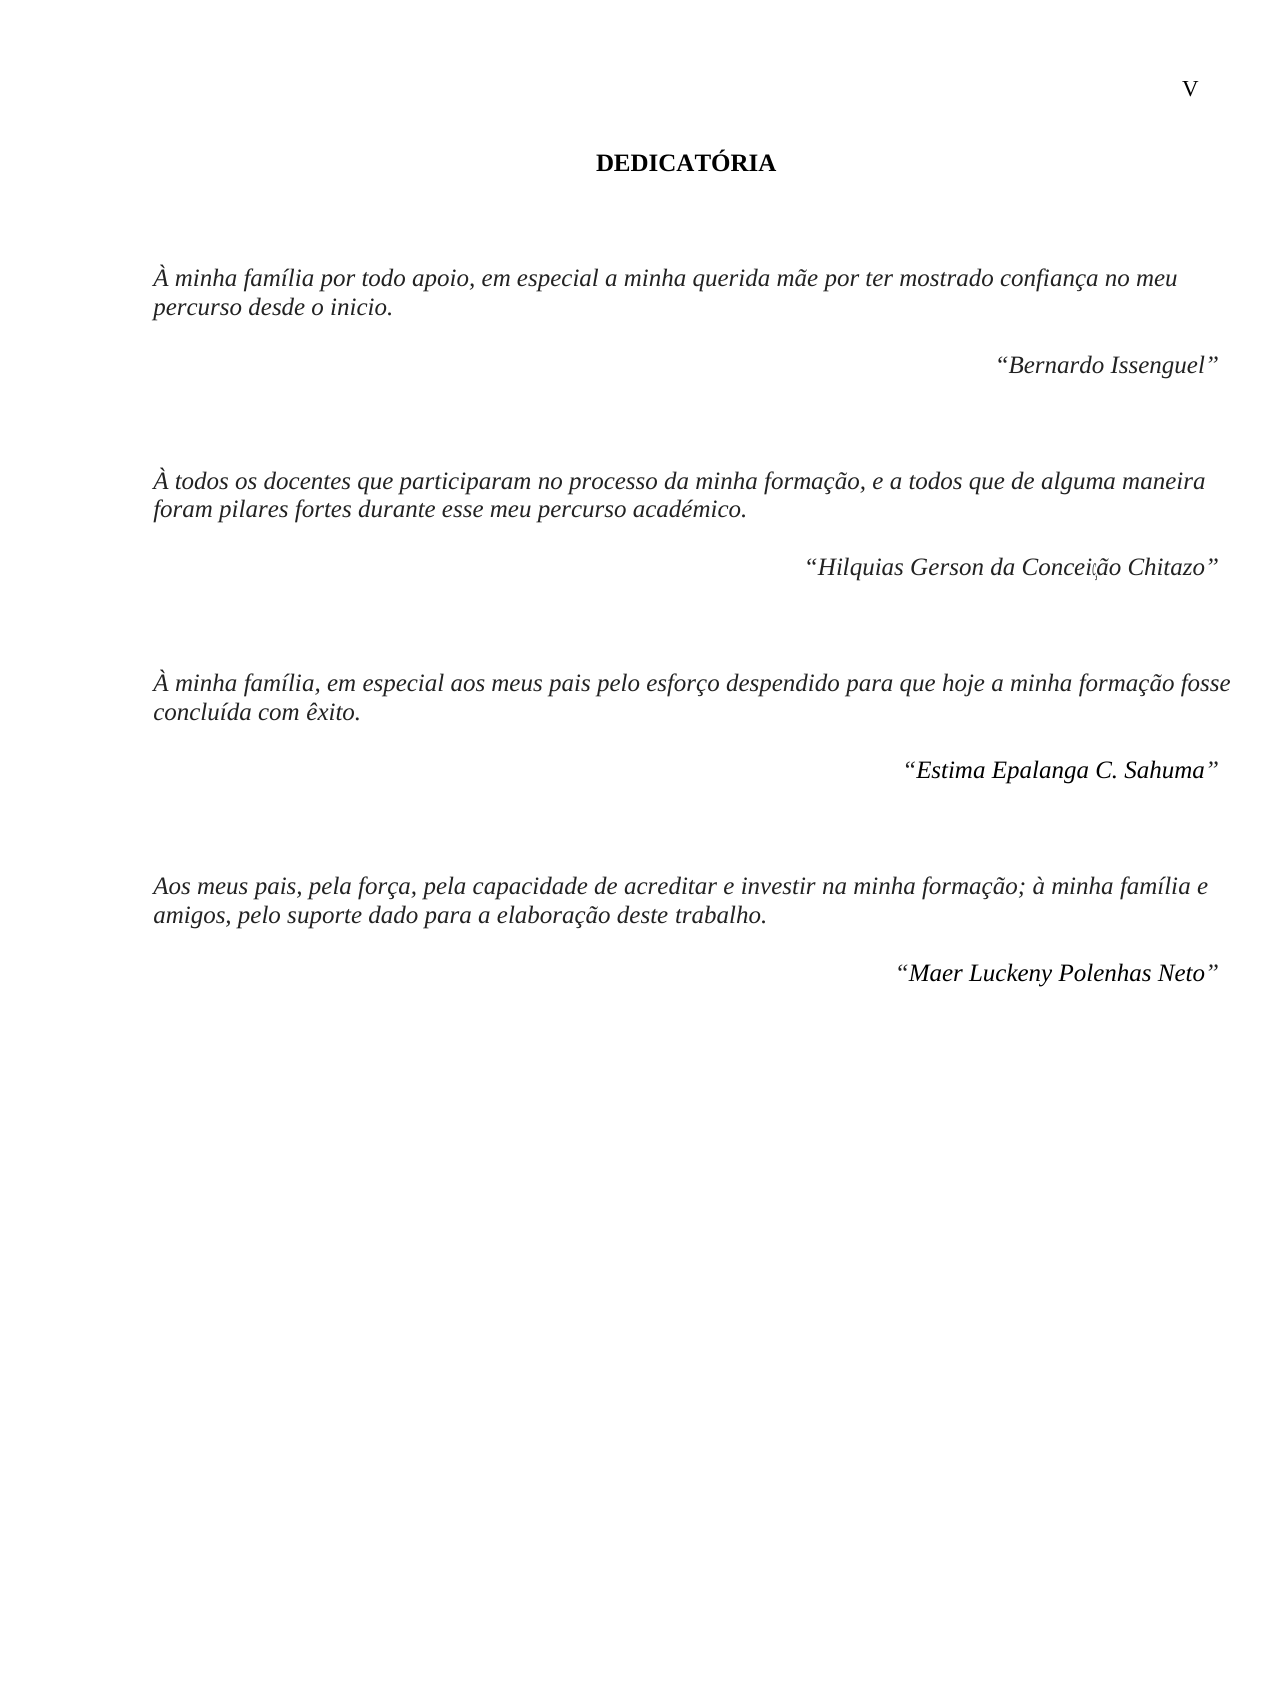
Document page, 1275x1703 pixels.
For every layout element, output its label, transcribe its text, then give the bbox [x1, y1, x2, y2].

text “Estima Epalanga C. Sahuma” [110, 755, 1219, 784]
text “Hilquias Gerson da Conceição Chitazo” [110, 552, 1219, 581]
text À minha família por todo apoio, em especial a minha querida mãe por ter mostrado confiança no meu percurso desde o inicio. [153, 263, 1237, 320]
text À minha família, em especial aos meus pais pelo esforço despendido para que hoje a minha formação fosse concluída com êxito. [153, 668, 1237, 726]
subtitle DEDICATÓRIA [413, 148, 959, 177]
text À todos os docentes que participaram no processo da minha formação, e a todos que de alguma maneira foram pilares fortes durante esse meu percurso académico. [153, 466, 1237, 523]
text “Maer Luckeny Polenhas Neto” [110, 958, 1219, 986]
text “Bernardo Issenguel” [110, 350, 1219, 379]
text Aos meus pais, pela força, pela capacidade de acreditar е investir na minha formação; à minha família e amigos, pelo suporte dado para a elaboração deste trabalho. [153, 871, 1209, 929]
